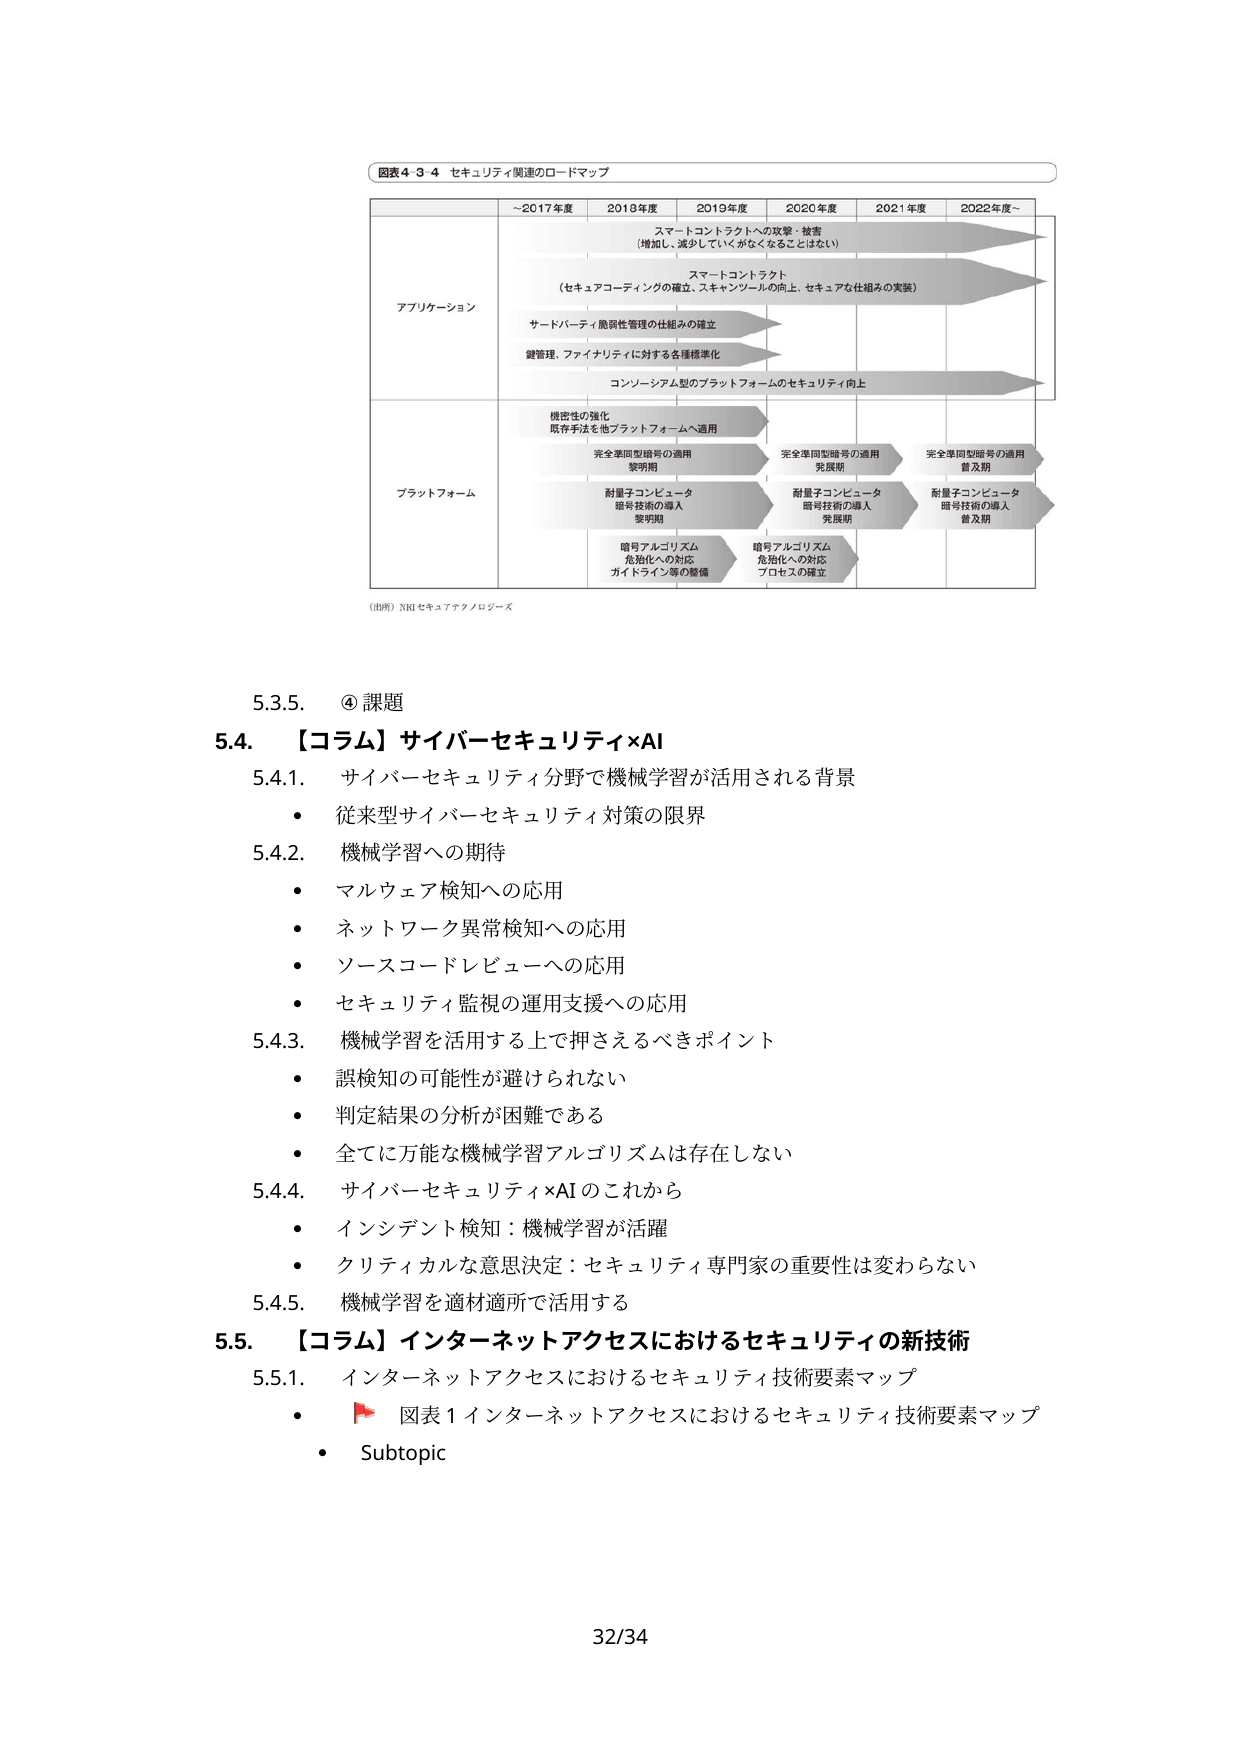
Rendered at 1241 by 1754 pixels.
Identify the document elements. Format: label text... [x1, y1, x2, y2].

picture [354, 1402, 376, 1424]
list 判定結果の分析が困難である [294, 1096, 1063, 1133]
picture [360, 158, 1063, 612]
list マルウェア検知への応用 [294, 871, 1063, 908]
list クリティカルな意思決定：セキュリティ専門家の重要性は変わらない [294, 1246, 1063, 1283]
list セキュリティ監視の運用支援への応用 [294, 983, 1063, 1021]
list ネットワーク異常検知への応用 [294, 908, 1063, 946]
list ソースコードレビューへの応用 [294, 946, 1063, 983]
list 従来型サイバーセキュリティ対策の限界 [294, 796, 1063, 833]
list ④課題 [252, 683, 1063, 721]
list インシデント検知：機械学習が活躍 [294, 1208, 1063, 1246]
list 機械学習を活用する上で押さえるべきポイント [252, 1021, 1063, 1058]
list 機械学習を適材適所で活用する [252, 1283, 1063, 1321]
list 機械学習への期待 [252, 833, 1063, 871]
subtitle 【コラム】インターネットアクセスにおけるセキュリティの新技術 [215, 1321, 1058, 1358]
list インターネットアクセスにおけるセキュリティ技術要素マップ [252, 1358, 1063, 1396]
list 全てに万能な機械学習アルゴリズムは存在しない [294, 1133, 1063, 1171]
list サイバーセキュリティ分野で機械学習が活用される背景 [252, 758, 1063, 796]
list 図表1 インターネットアクセスにおけるセキュリティ技術要素マップ [294, 1396, 1063, 1433]
list 誤検知の可能性が避けられない [294, 1058, 1063, 1096]
list サイバーセキュリティ×AIのこれから [252, 1171, 1063, 1208]
list Subtopic [319, 1433, 1063, 1471]
subtitle 【コラム】サイバーセキュリティ×AI [215, 721, 1058, 758]
